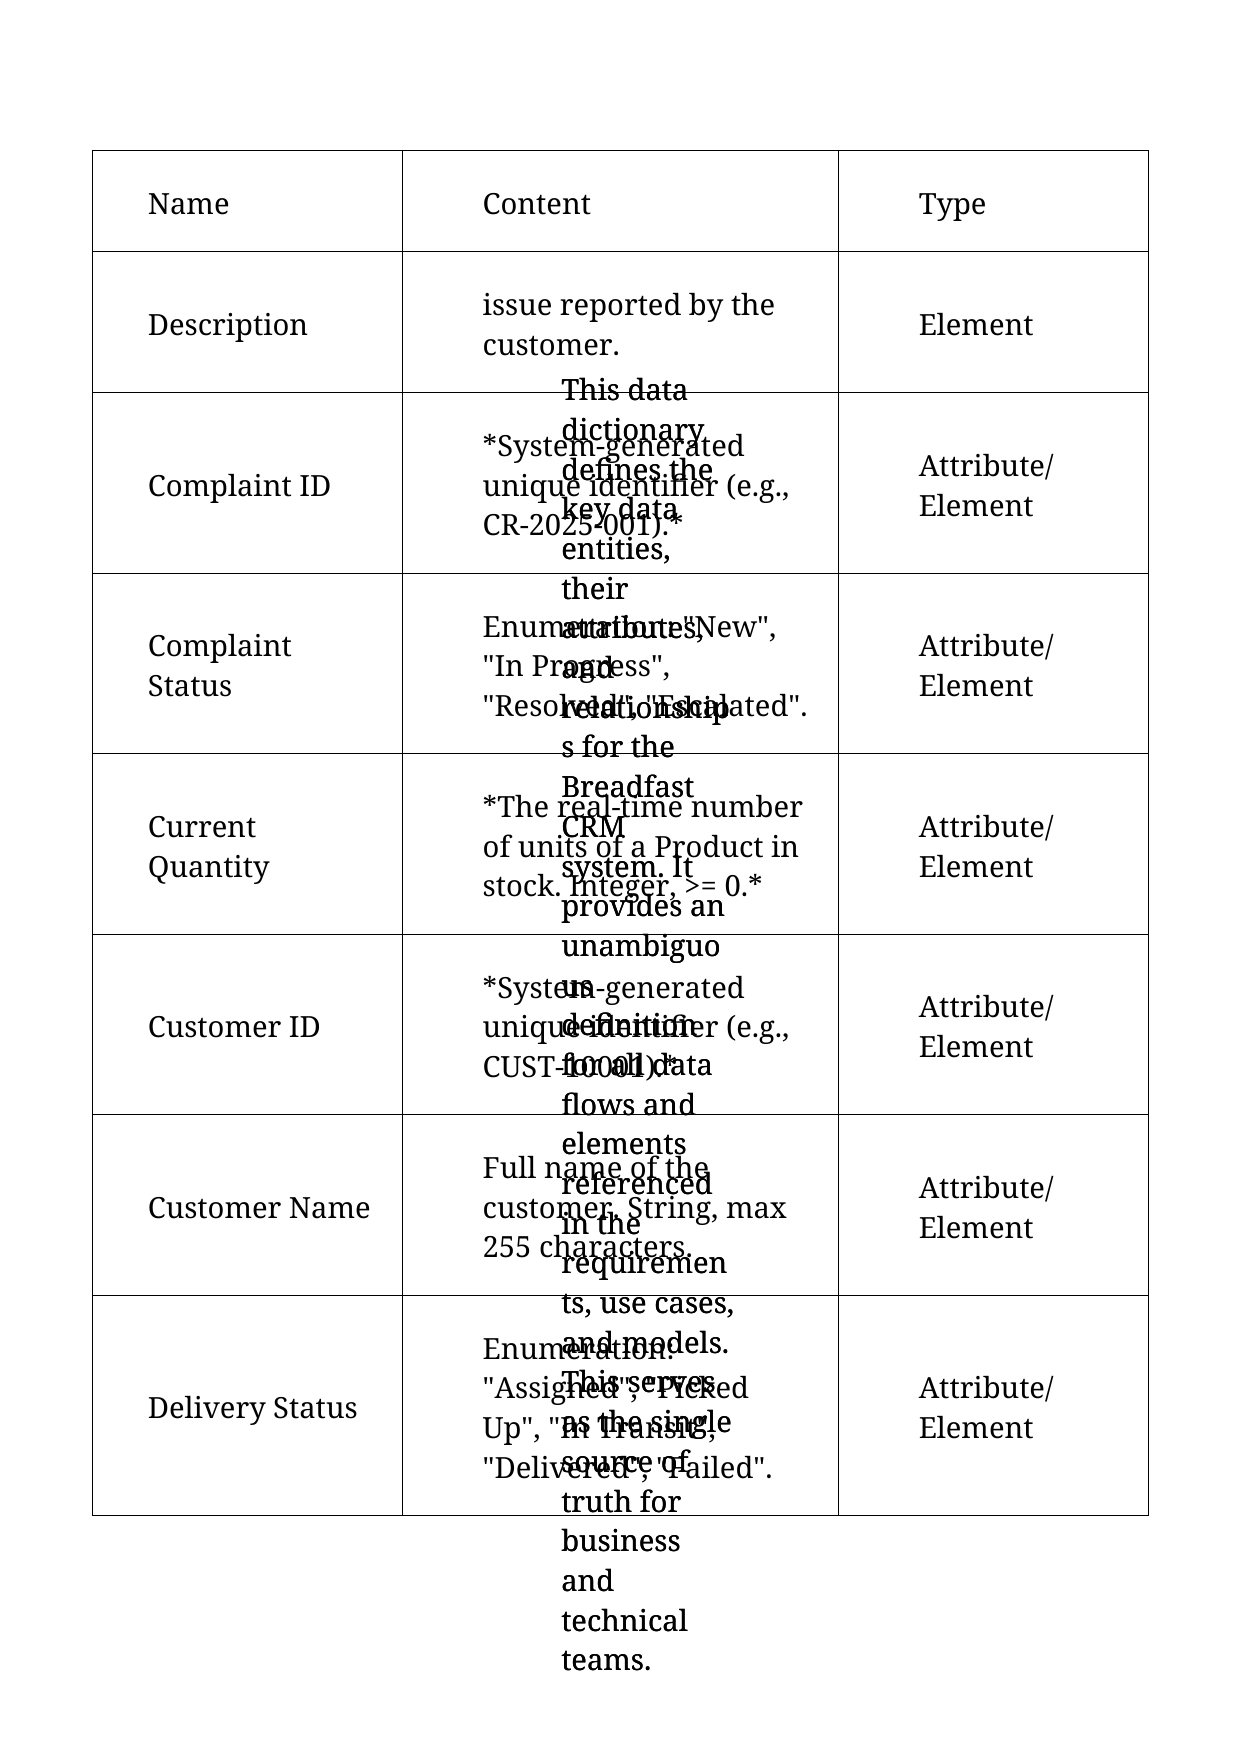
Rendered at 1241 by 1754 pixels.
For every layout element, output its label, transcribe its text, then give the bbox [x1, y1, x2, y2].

table_cell Full name of the customer. String, max 255 characters. [735, 1115, 838, 1294]
table_cell Complaint ID [93, 393, 402, 572]
table_cell *The real-time number of units of a Product in stock. Integer, >= 0.* [735, 754, 838, 933]
table_cell Enumeration: "New", "In Progress", "Resolved", "Escalated". [403, 574, 561, 753]
table_cell Full name of the customer. String, max 255 characters. [403, 1115, 561, 1294]
table_cell Enumeration: "Assigned", "Picked Up", "In Transit", "Delivered", "Failed". [403, 1296, 561, 1515]
table_cell *System-generated unique identifier (e.g., CUST-10001).* [403, 935, 561, 1114]
table_cell *System-generated unique identifier (e.g., CR-2025-001).* [735, 393, 838, 572]
table_cell Enumeration: "Assigned", "Picked Up", "In Transit", "Delivered", "Failed". [735, 1296, 838, 1515]
table_cell Customer ID [93, 935, 402, 1114]
table_cell Complaint Description [93, 252, 402, 392]
table_cell Customer Name [93, 1115, 402, 1294]
table_cell Complaint Status [93, 574, 402, 753]
table_cell Current Quantity [93, 754, 402, 933]
table_header Name [93, 151, 402, 251]
table_cell Attribute/Element [839, 754, 1148, 933]
table_header Type [839, 151, 1148, 251]
table_cell *The real-time number of units of a Product in stock. Integer, >= 0.* [403, 754, 561, 933]
table_cell Attribute/Element [839, 393, 1148, 572]
table_cell Enumeration: "New", "In Progress", "Resolved", "Escalated". [735, 574, 838, 753]
table_cell *System-generated unique identifier (e.g., CUST-10001).* [735, 935, 838, 1114]
table_cell Attribute/Element [839, 574, 1148, 753]
table_cell The detailed text of the issue reported by the customer. [403, 252, 838, 392]
table_cell Attribute/Element [839, 252, 1148, 392]
table_cell Attribute/Element [839, 1115, 1148, 1294]
table_cell *System-generated unique identifier (e.g., CR-2025-001).* [403, 393, 561, 572]
table_cell Delivery Status [93, 1296, 402, 1515]
table_header Content [403, 151, 838, 251]
table_cell Attribute/Element [839, 935, 1148, 1114]
table_cell Attribute/Element [839, 1296, 1148, 1515]
